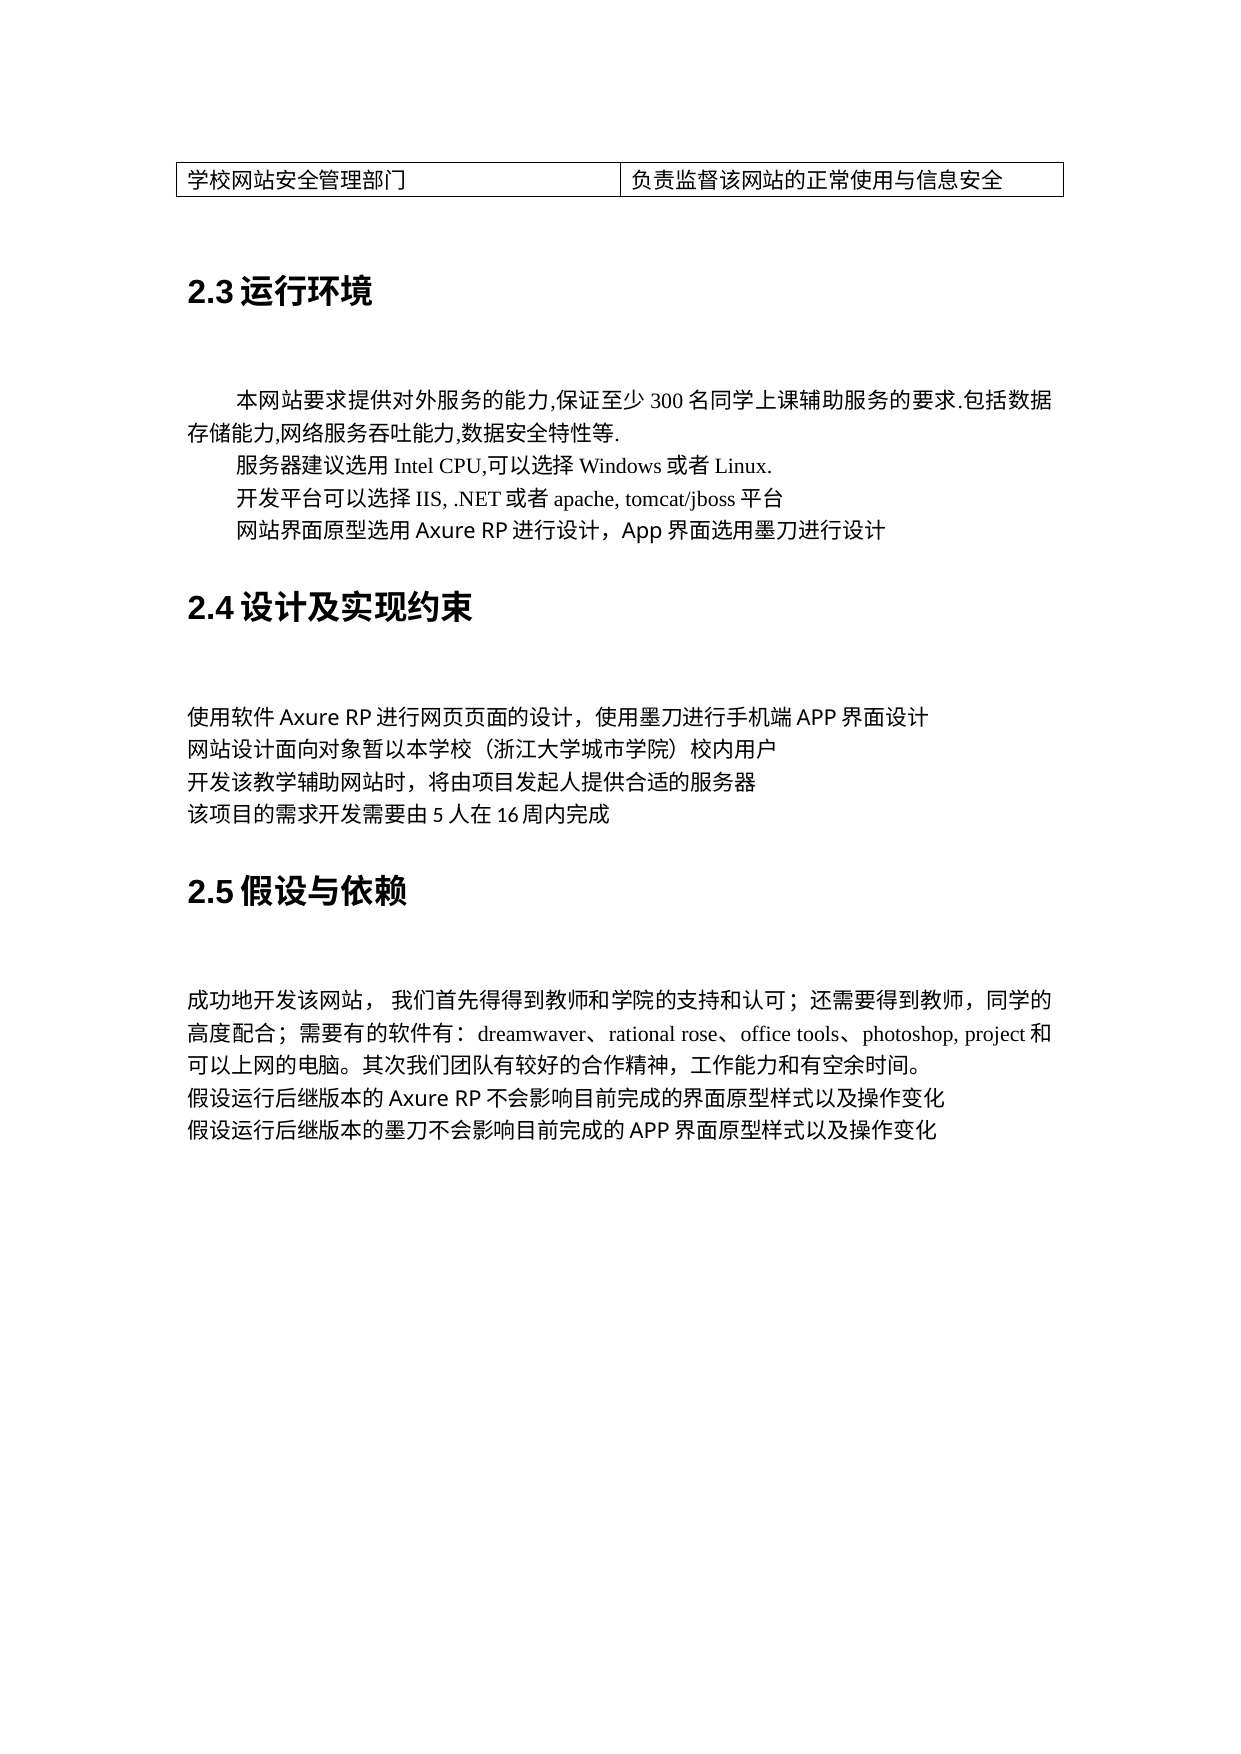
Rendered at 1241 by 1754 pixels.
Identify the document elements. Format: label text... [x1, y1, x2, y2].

subtitle 2.4设计及实现约束 [187, 572, 1053, 637]
text 开发该教学辅助网站时，将由项目发起人提供合适的服务器 [187, 764, 1053, 797]
text 假设运行后继版本的Axure RP不会影响目前完成的界面原型样式以及操作变化 [187, 1081, 1053, 1113]
text 本网站要求提供对外服务的能力,保证至少300名同学上课辅助服务的要求.包括数据存储能力,网络服务吞吐能力,数据安全特性等. [187, 383, 1053, 448]
table_cell 负责监督该网站的正常使用与信息安全 [621, 163, 1063, 196]
text 网站界面原型选用Axure RP进行设计，App界面选用墨刀进行设计 [187, 513, 1053, 545]
text 假设运行后继版本的墨刀不会影响目前完成的APP界面原型样式以及操作变化 [187, 1113, 1053, 1146]
subtitle 2.3运行环境 [187, 256, 1053, 321]
text 该项目的需求开发需要由5人在16周内完成 [187, 797, 1053, 829]
subtitle 2.5假设与依赖 [187, 856, 1053, 921]
text 网站设计面向对象暂以本学校（浙江大学城市学院）校内用户 [187, 732, 1053, 764]
text 成功地开发该网站， 我们首先得得到教师和学院的支持和认可；还需要得到教师，同学的高度配合；需要有的软件有：dreamwaver、rational rose、office tools、photoshop, project和可以上网的电脑。其次我们团队有较好的合作精神，工作能力和有空余时间。 [187, 983, 1053, 1081]
text 使用软件Axure RP进行网页页面的设计，使用墨刀进行手机端APP界面设计 [187, 699, 1053, 732]
text 开发平台可以选择IIS, .NET或者apache, tomcat/jboss平台 [187, 480, 1053, 513]
text 服务器建议选用Intel CPU,可以选择Windows或者Linux. [187, 448, 1053, 480]
table_cell 学校网站安全管理部门 [177, 163, 620, 196]
